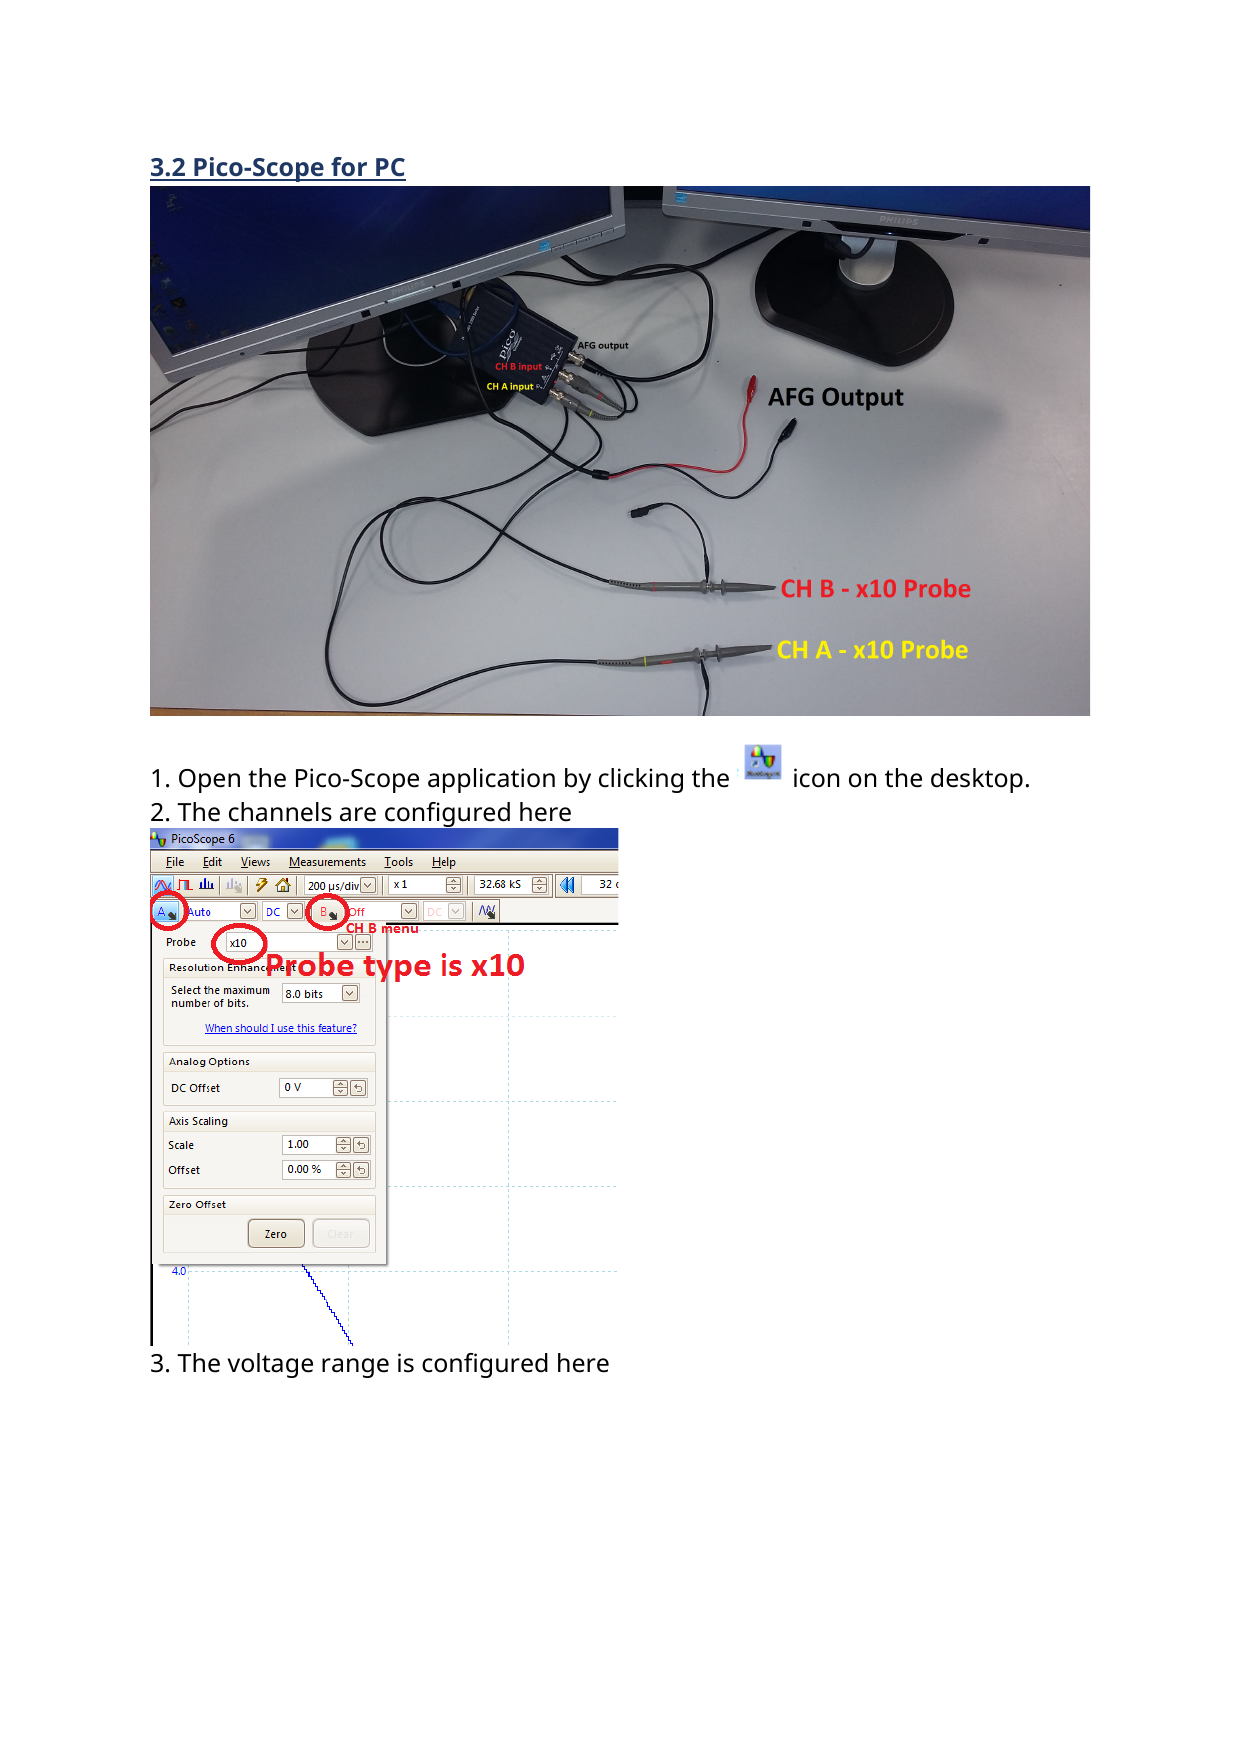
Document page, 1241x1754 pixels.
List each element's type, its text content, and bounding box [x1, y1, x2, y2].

text 1. Open the Pico-Scope application by clicking the icon on the desktop. [150, 734, 1090, 795]
subtitle 3.2 Pico-Scope for PC [150, 150, 1090, 184]
text 2. The channels are configured here [150, 795, 1090, 829]
text 3. The voltage range is configured here [150, 1346, 1090, 1380]
